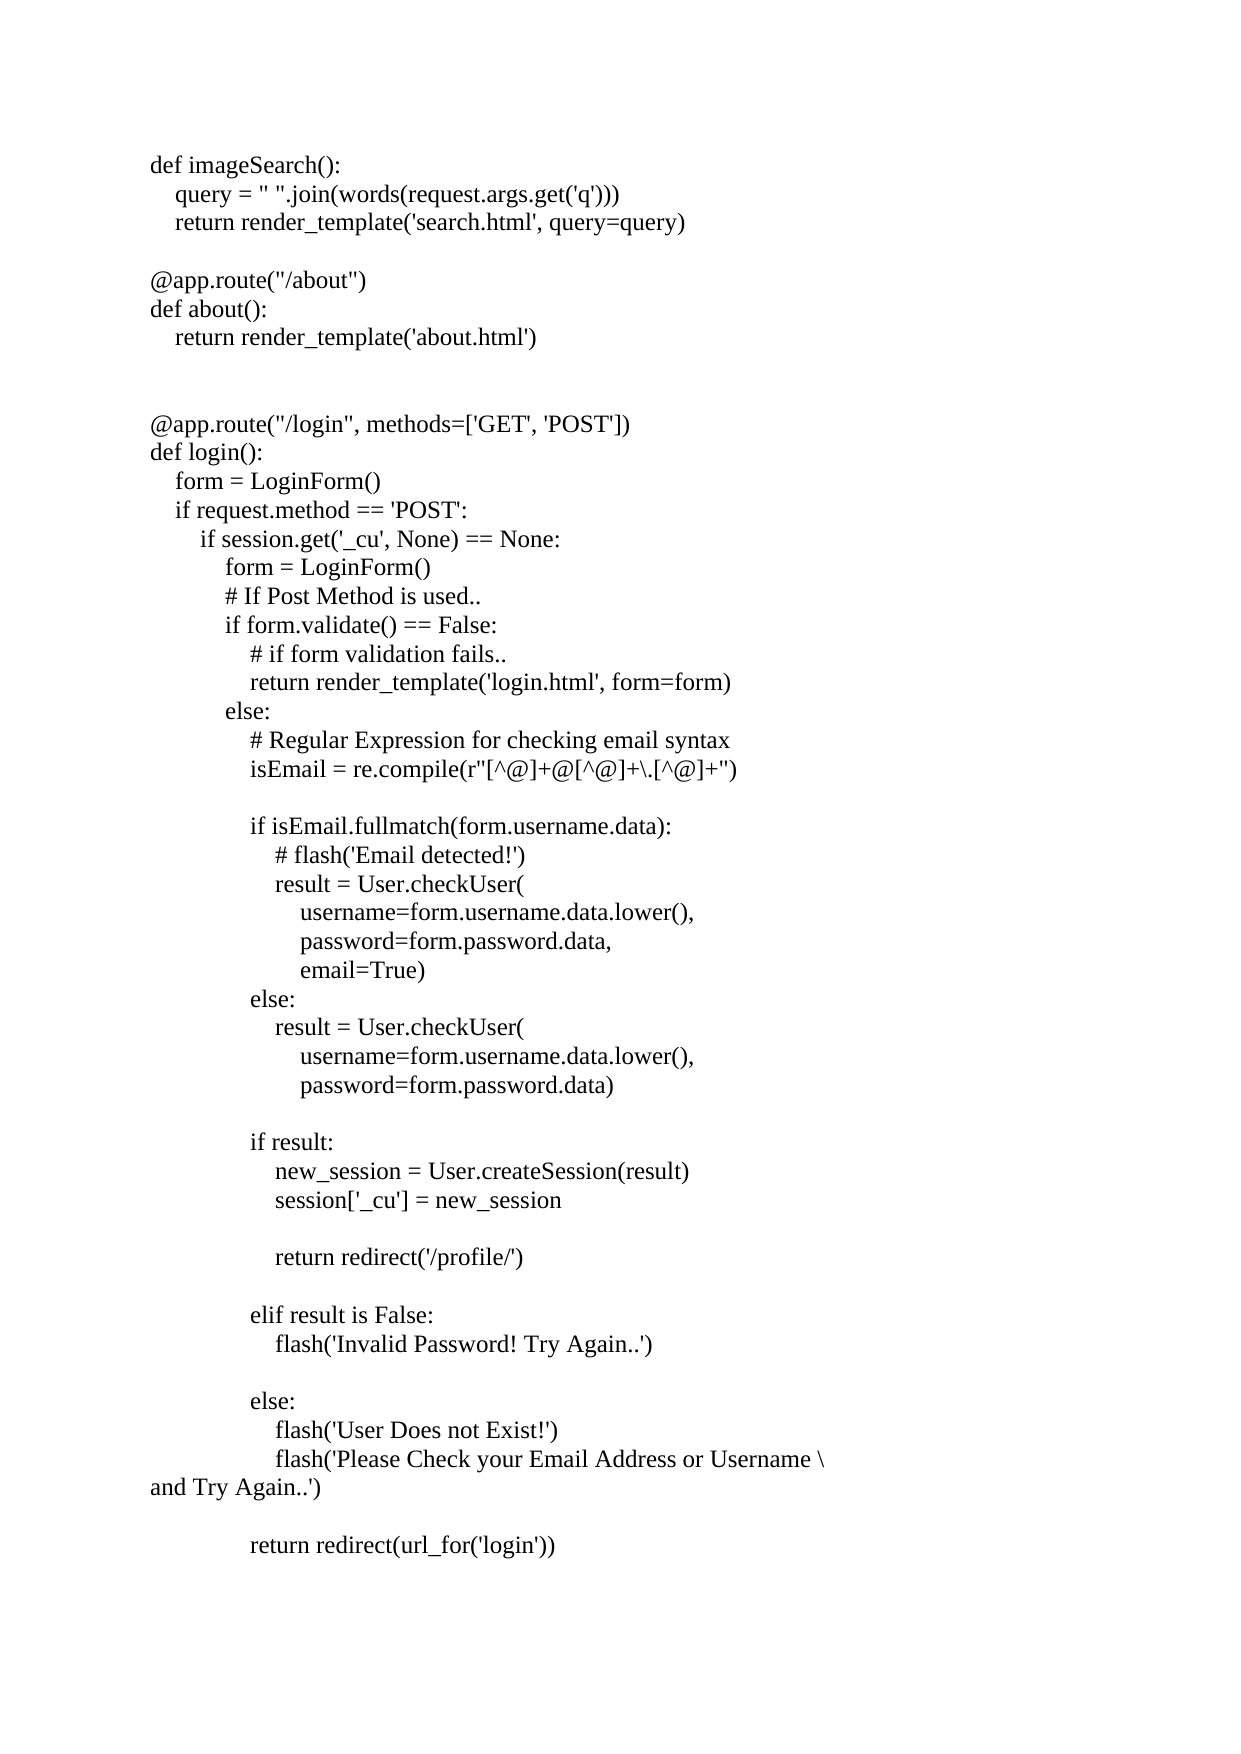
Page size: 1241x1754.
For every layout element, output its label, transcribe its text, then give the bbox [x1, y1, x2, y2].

text if isEmail.fullmatch(form.username.data): [150, 811, 1090, 840]
text return render_template('login.html', form=form) [150, 667, 1090, 696]
text form = LoginForm() [150, 552, 1090, 581]
text flash('Please Check your Email Address or Username \ [150, 1444, 1090, 1472]
text form = LoginForm() [150, 466, 1090, 495]
text result = User.checkUser( [150, 869, 1090, 897]
text username=form.username.data.lower(), [150, 1041, 1090, 1070]
text session['_cu'] = new_session [150, 1185, 1090, 1214]
text else: [150, 1386, 1090, 1415]
text return render_template('about.html') [150, 322, 1090, 351]
text @app.route("/about") [150, 265, 1090, 294]
text flash('Invalid Password! Try Again..') [150, 1329, 1090, 1357]
text # Regular Expression for checking email syntax [150, 725, 1090, 754]
text if result: [150, 1127, 1090, 1156]
text result = User.checkUser( [150, 1012, 1090, 1041]
text elif result is False: [150, 1300, 1090, 1329]
text if session.get('_cu', None) == None: [150, 524, 1090, 552]
text new_session = User.createSession(result) [150, 1156, 1090, 1185]
text password=form.password.data, [150, 926, 1090, 955]
text username=form.username.data.lower(), [150, 897, 1090, 926]
text password=form.password.data) [150, 1070, 1090, 1099]
text flash('User Does not Exist!') [150, 1415, 1090, 1444]
text if request.method == 'POST': [150, 495, 1090, 524]
text return render_template('search.html', query=query) [150, 207, 1090, 236]
text return redirect(url_for('login')) [150, 1530, 1090, 1559]
text email=True) [150, 955, 1090, 984]
text return redirect('/profile/') [150, 1242, 1090, 1271]
text else: [150, 984, 1090, 1012]
text # flash('Email detected!') [150, 840, 1090, 869]
text isEmail = re.compile(r"[^@]+@[^@]+\.[^@]+") [150, 754, 1090, 782]
text if form.validate() == False: [150, 610, 1090, 639]
text # If Post Method is used.. [150, 581, 1090, 610]
text def about(): [150, 294, 1090, 322]
text # if form validation fails.. [150, 639, 1090, 667]
text else: [150, 696, 1090, 725]
text def login(): [150, 437, 1090, 466]
text and Try Again..') [150, 1472, 1090, 1501]
text def imageSearch(): [150, 150, 1090, 179]
text @app.route("/login", methods=['GET', 'POST']) [150, 409, 1090, 437]
text query = " ".join(words(request.args.get('q'))) [150, 179, 1090, 207]
